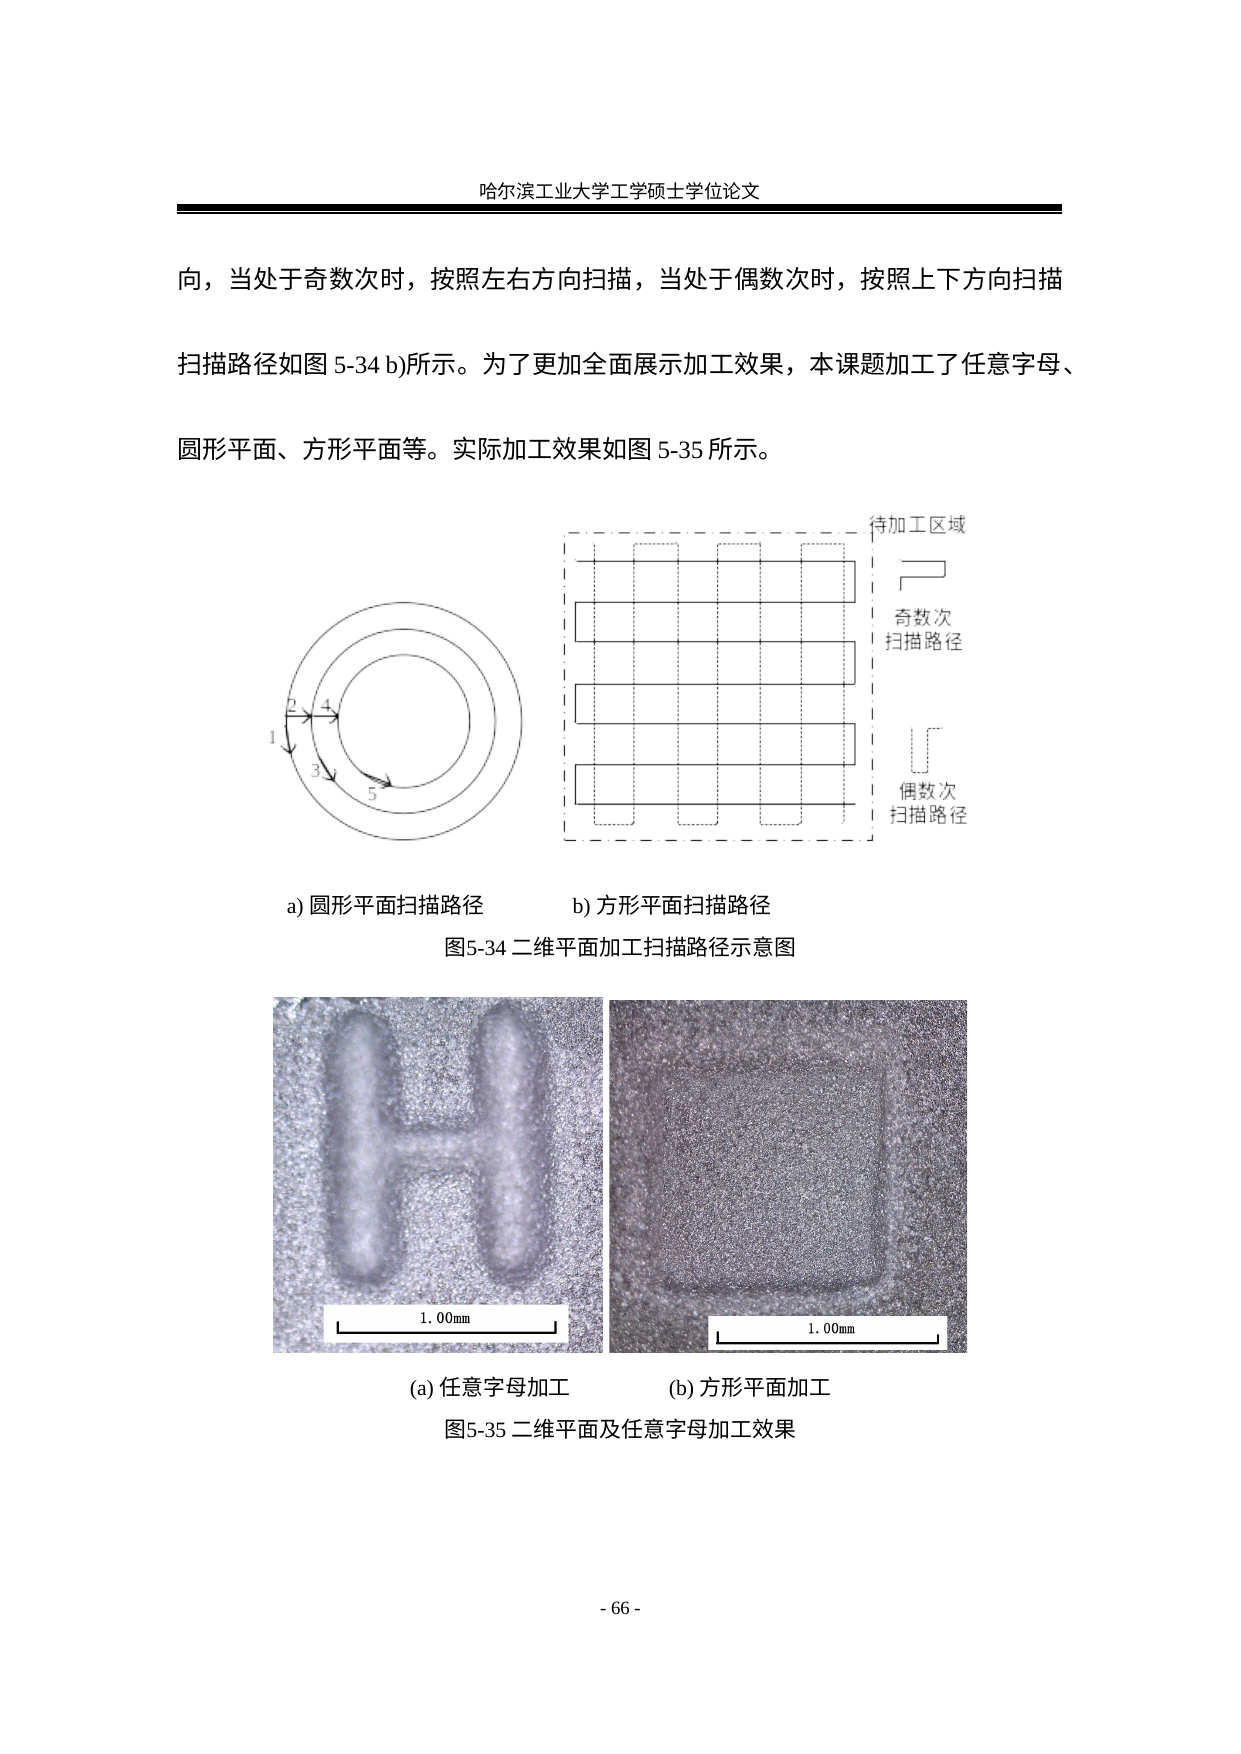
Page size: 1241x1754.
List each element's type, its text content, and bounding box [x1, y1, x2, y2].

picture [609, 1000, 968, 1353]
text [177, 244, 1063, 482]
text a) 圆形平面扫描路径 b) 方形平面扫描路径 [177, 887, 1063, 921]
picture [273, 997, 603, 1353]
text (a) 任意字母加工 (b) 方形平面加工 [177, 1369, 1063, 1403]
